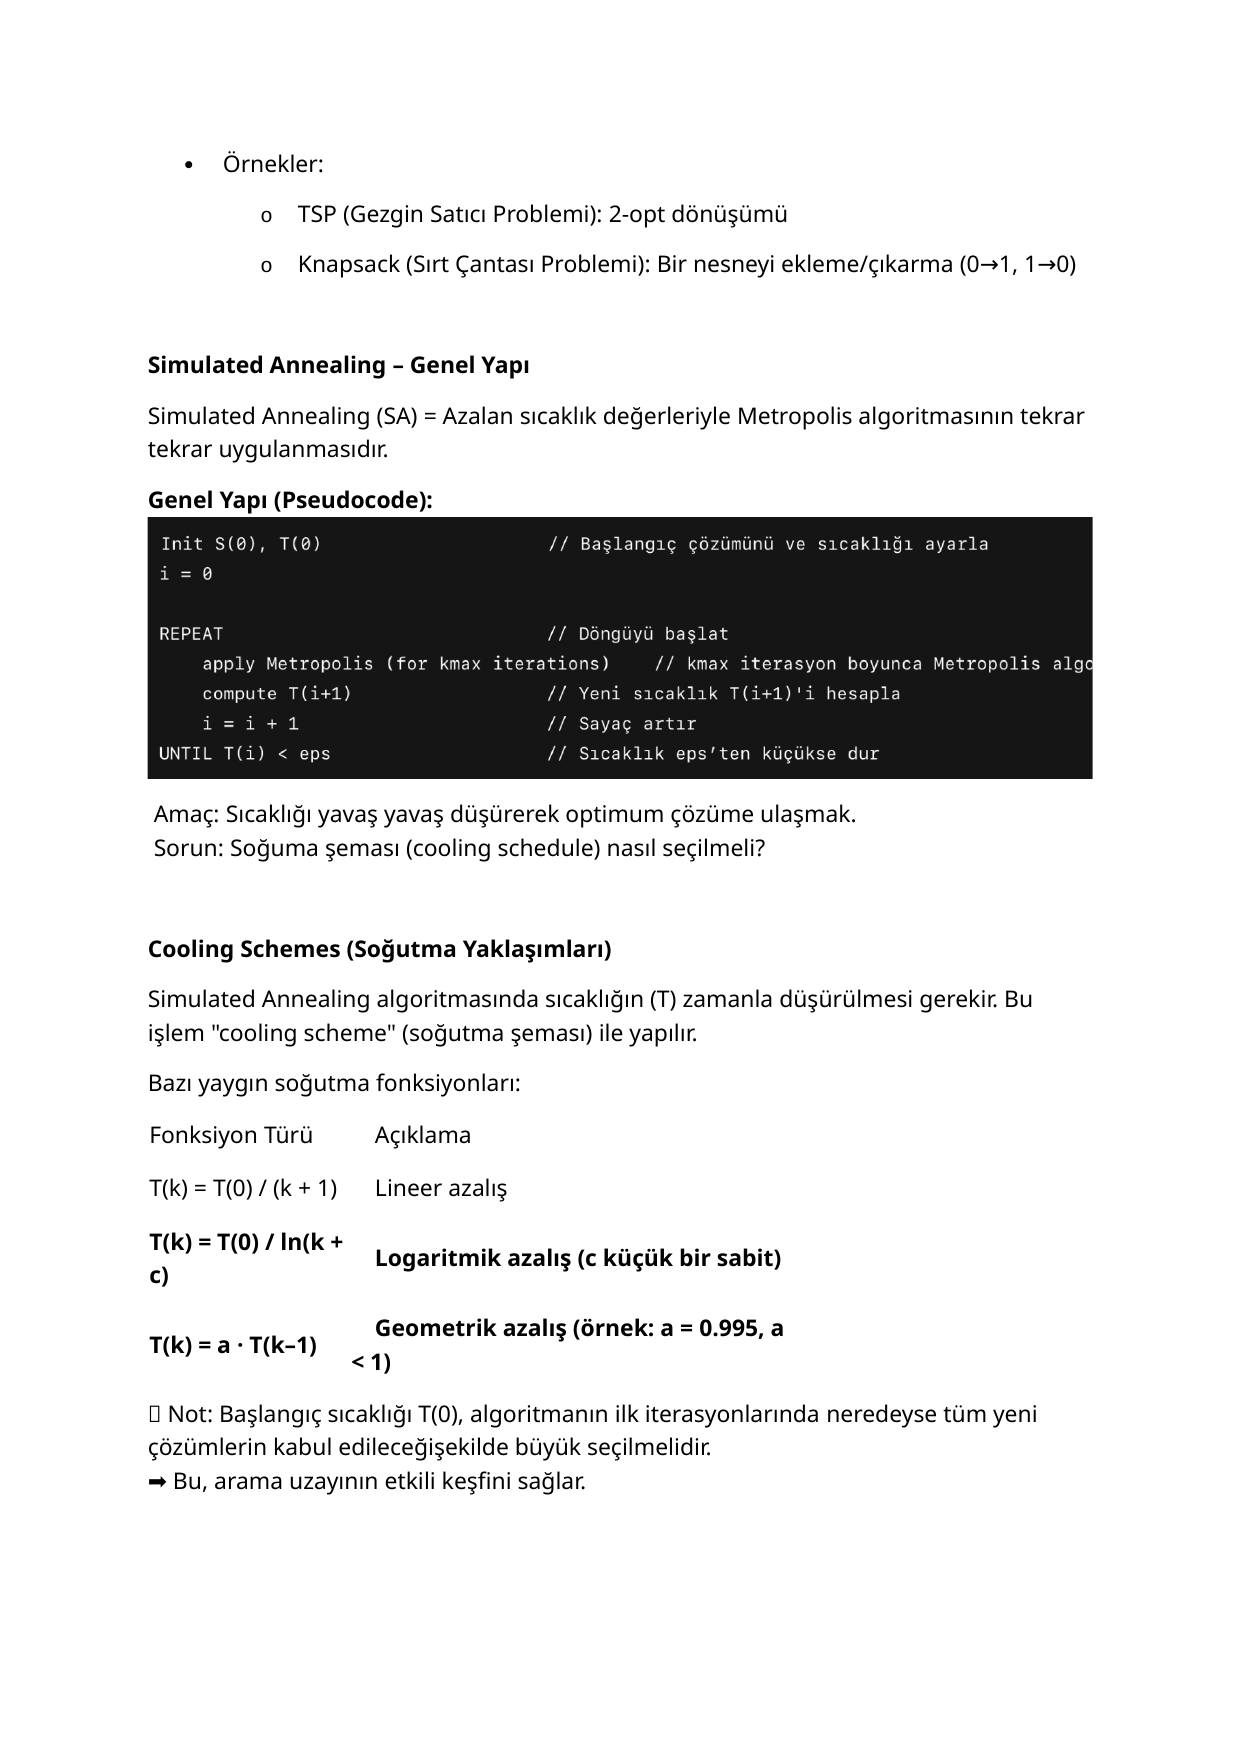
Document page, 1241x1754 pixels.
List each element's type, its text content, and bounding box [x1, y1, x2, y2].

text Cooling Schemes (Soğutma Yaklaşımları) [148, 933, 1093, 964]
table_cell T(k) = T(0) / ln(k + c) [148, 1224, 349, 1311]
table_cell Logaritmik azalış (c küçük bir sabit) [350, 1224, 789, 1311]
text Amaç: Sıcaklığı yavaş yavaş düşürerek optimum çözüme ulaşmak. Sorun: Soğuma şeması (cooling schedule) nasıl seçilmeli? [148, 798, 1093, 863]
text Simulated Annealing algoritmasında sıcaklığın (T) zamanla düşürülmesi gerekir. Bu işlem "cooling scheme" (soğutma şeması) ile yapılır. [148, 983, 1093, 1048]
list TSP (Gezgin Satıcı Problemi): 2-opt dönüşümü [260, 198, 1093, 229]
list Örnekler: [185, 148, 1093, 179]
table_cell Lineer azalış [350, 1171, 789, 1224]
text Bazı yaygın soğutma fonksiyonları: [148, 1067, 1093, 1098]
text Genel Yapı (Pseudocode): [148, 484, 1093, 517]
text Simulated Annealing (SA) = Azalan sıcaklık değerleriyle Metropolis algoritmasının tekrar tekrar uygulanmasıdır. [148, 400, 1093, 465]
text 📌 Not: Başlangıç sıcaklığı T(0), algoritmanın ilk iterasyonlarında neredeyse tüm yeni çözümlerin kabul edileceğişekilde büyük seçilmelidir. ➡️ Bu, arama uzayının etkili keşfini sağlar. [148, 1398, 1093, 1496]
table_header Fonksiyon Türü [148, 1118, 349, 1171]
text Simulated Annealing – Genel Yapı [148, 349, 1093, 381]
table_cell T(k) = T(0) / (k + 1) [148, 1171, 349, 1224]
picture [147, 517, 1093, 779]
table_cell T(k) = a · T(k–1) [148, 1311, 349, 1398]
table_cell Geometrik azalış (örnek: a = 0.995, a < 1) [350, 1311, 789, 1398]
table_header Açıklama [350, 1118, 789, 1171]
list Knapsack (Sırt Çantası Problemi): Bir nesneyi ekleme/çıkarma (0→1, 1→0) [260, 248, 1093, 280]
